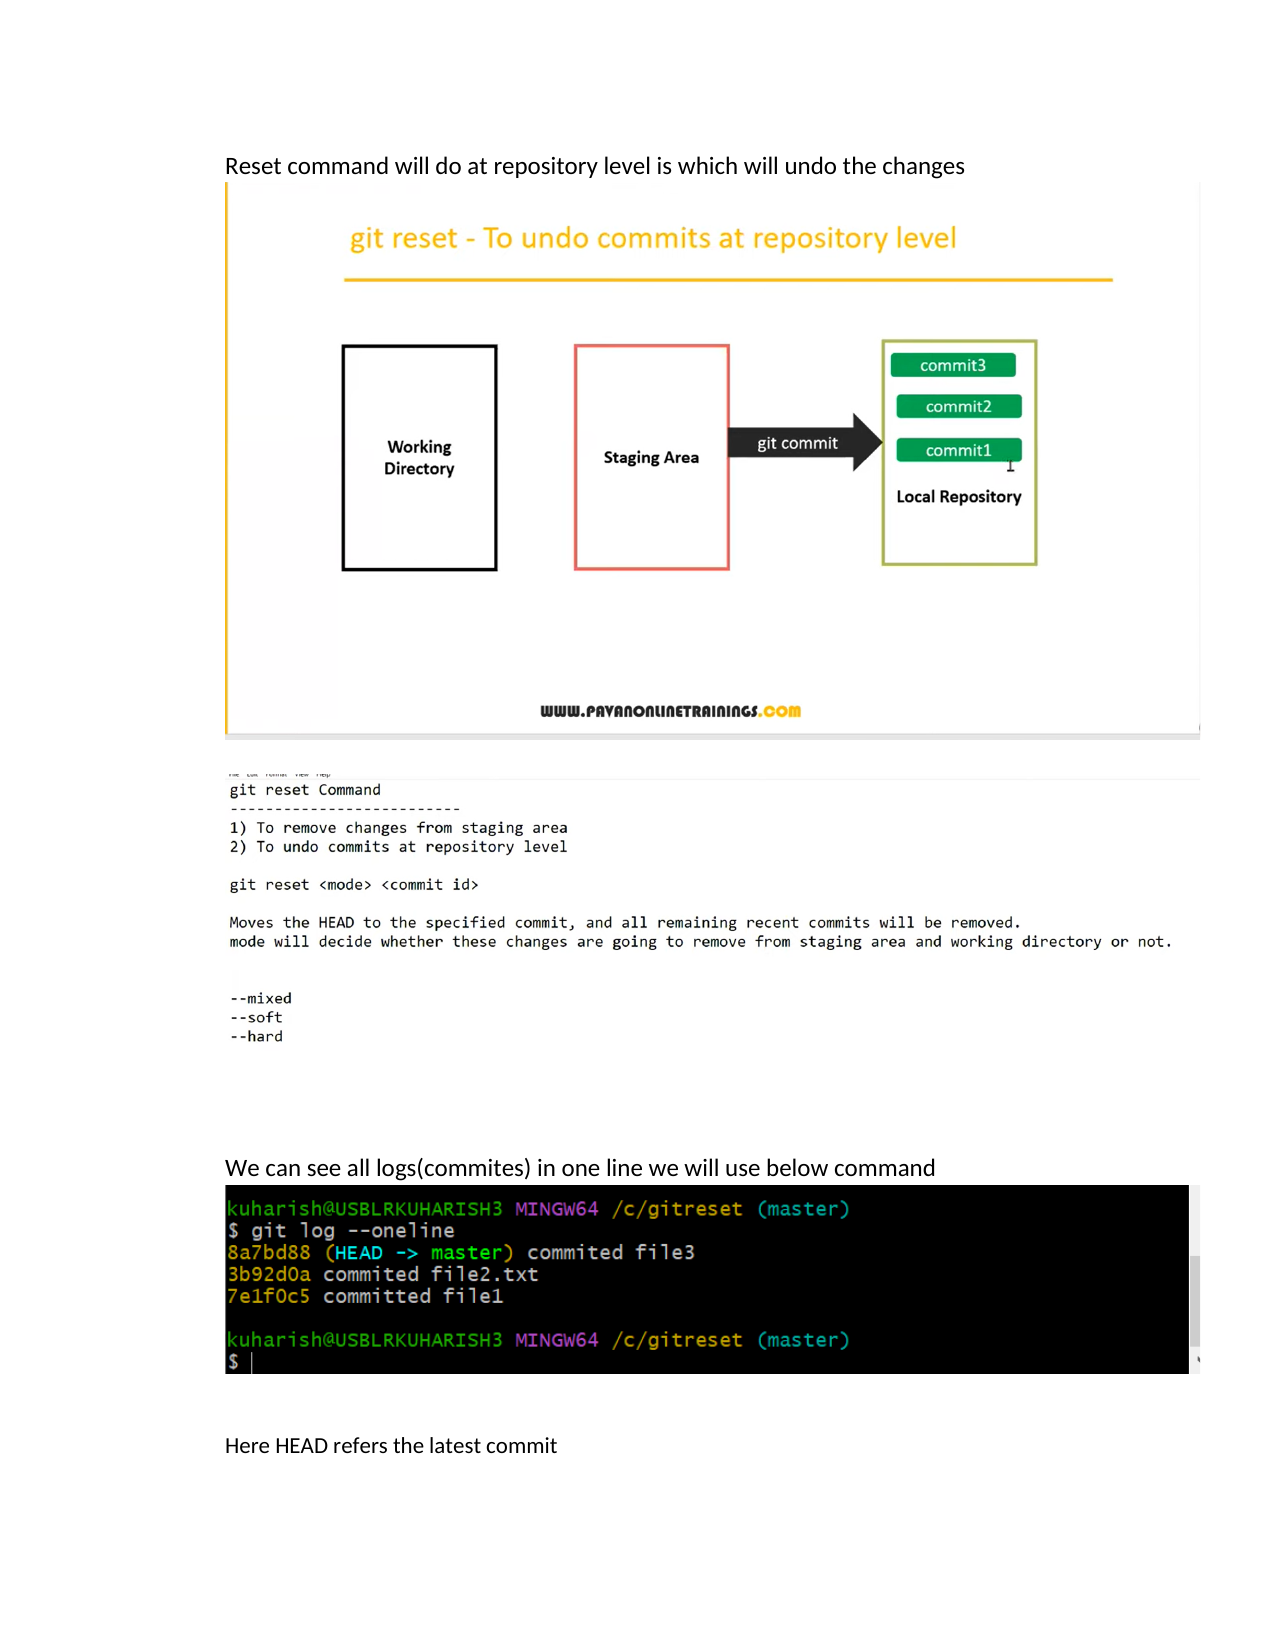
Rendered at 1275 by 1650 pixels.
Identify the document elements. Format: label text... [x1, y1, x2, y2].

picture [225, 1185, 1200, 1374]
list Reset command will do at repository level is which will undo the changes [225, 150, 1125, 182]
list We can see all logs(commites) in one line we will use below command [225, 1152, 1125, 1183]
list Here HEAD refers the latest commit [225, 1431, 1125, 1489]
picture [225, 182, 1200, 740]
picture [225, 774, 1200, 1052]
